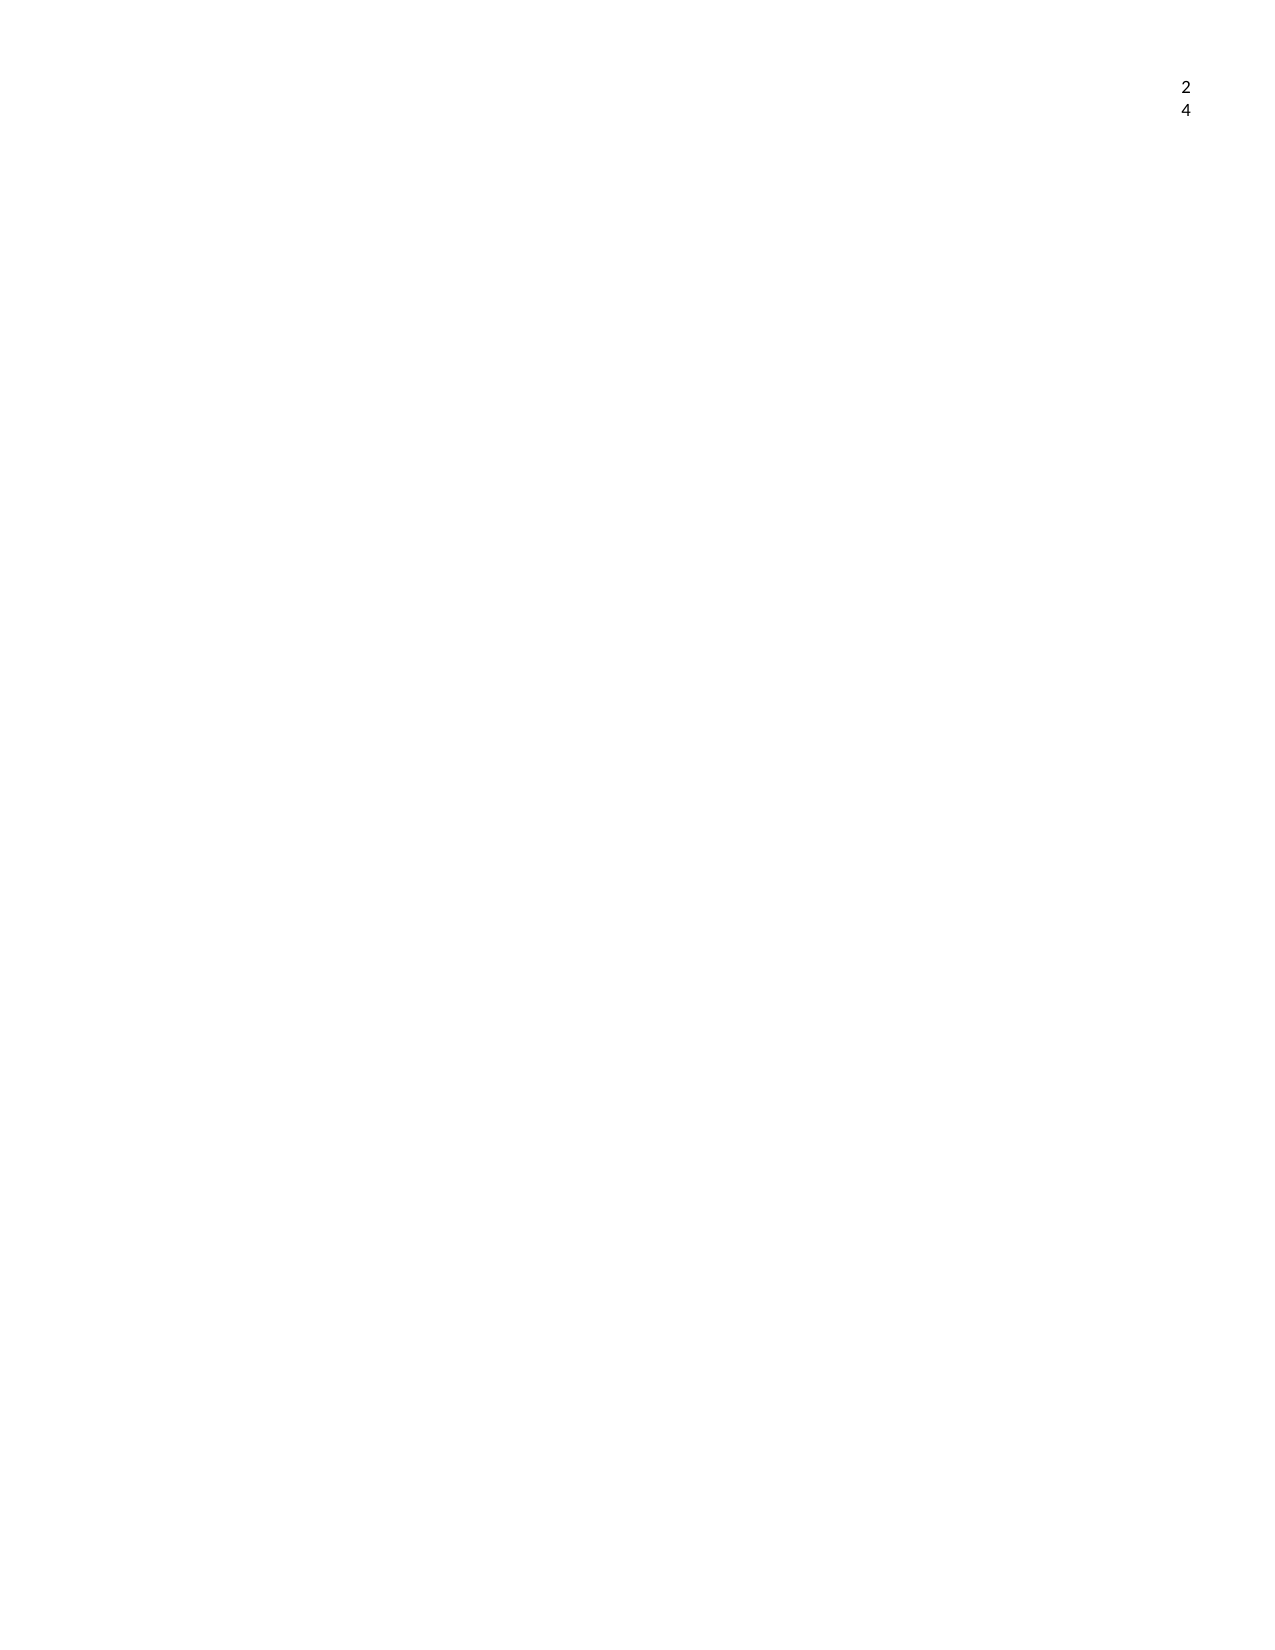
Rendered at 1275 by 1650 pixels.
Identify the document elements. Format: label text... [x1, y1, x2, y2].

text 24 [1181, 75, 1200, 121]
